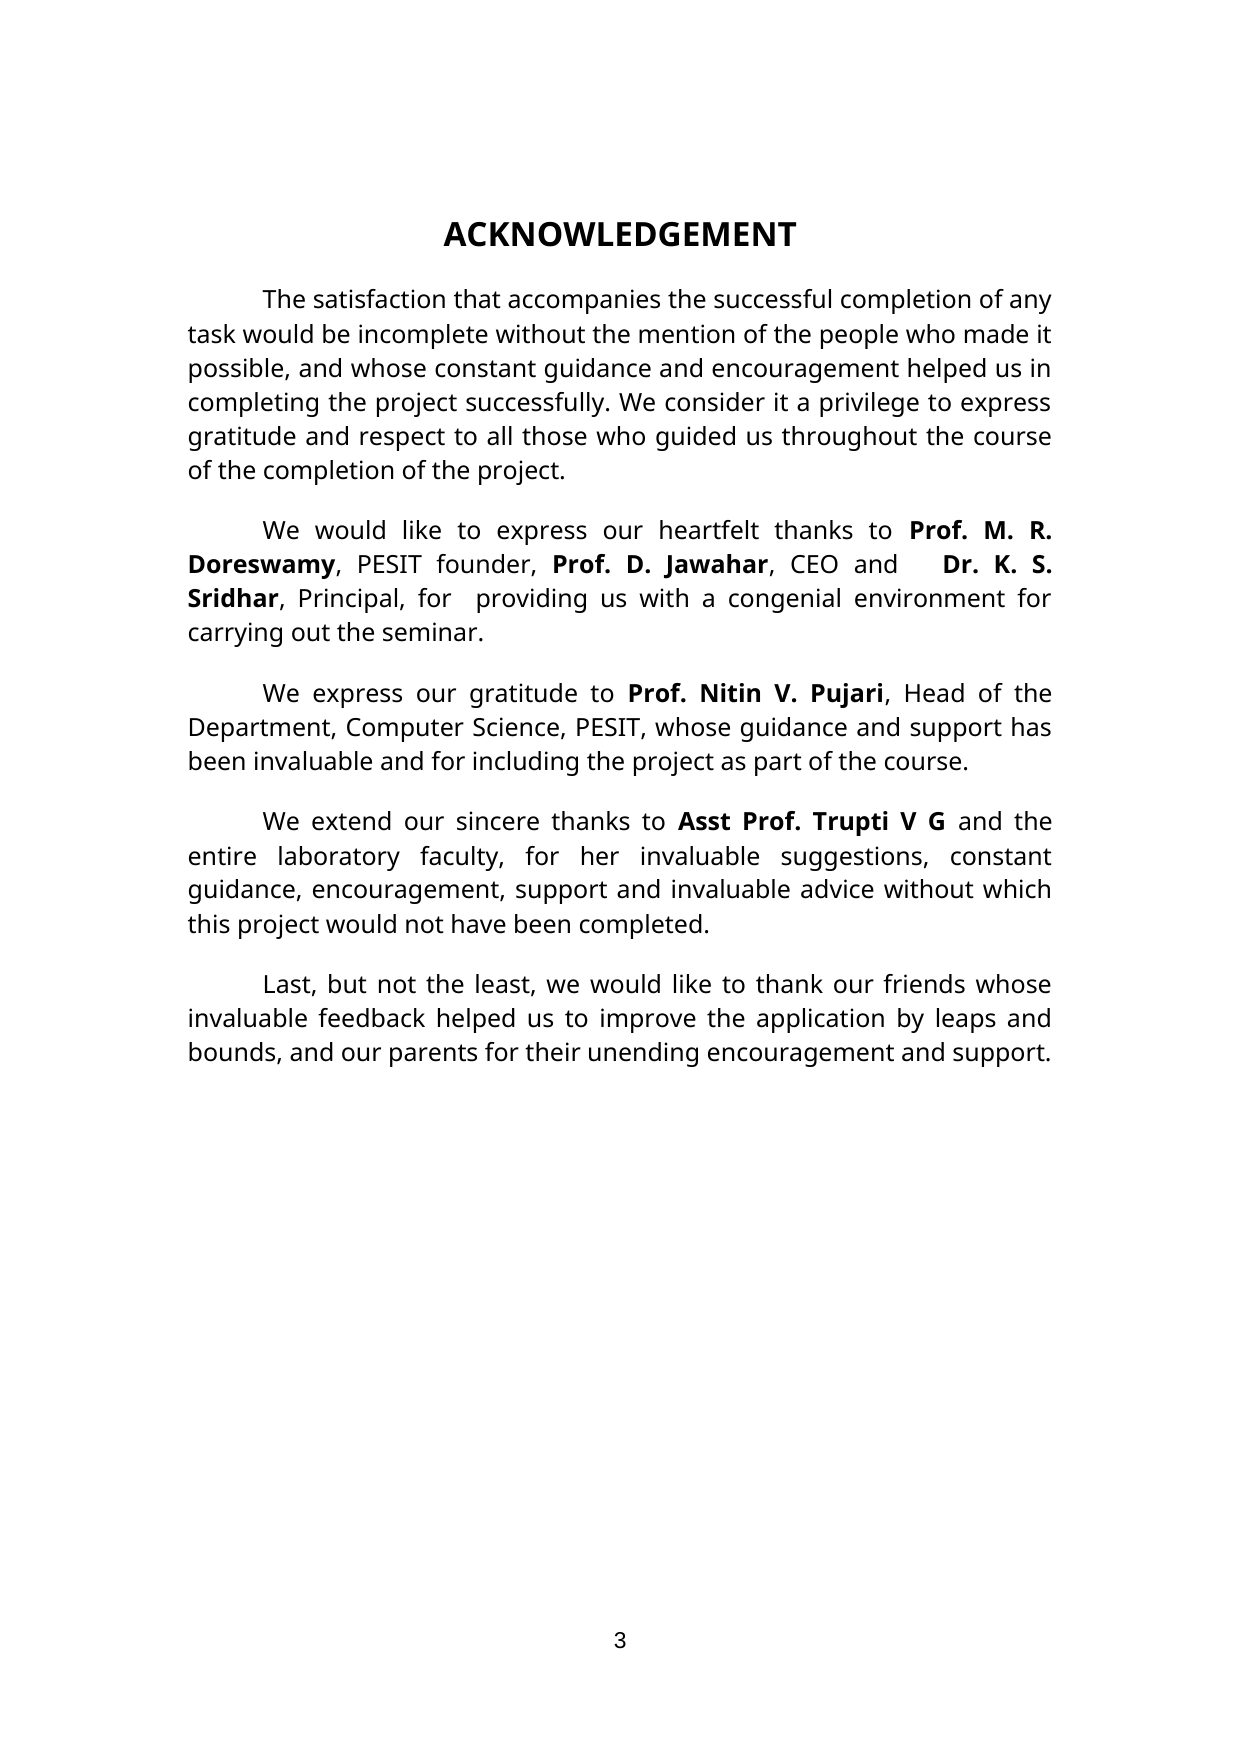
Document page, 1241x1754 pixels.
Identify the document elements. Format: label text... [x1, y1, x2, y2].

text We would like to express our heartfelt thanks to Prof. M. R. Doreswamy, PESIT founder, Prof. D. Jawahar, CEO and Dr. K. S. Sridhar, Principal, for providing us with a congenial environment for carrying out the seminar. [187, 513, 1053, 649]
text ACKNOWLEDGEMENT [187, 210, 1053, 256]
text We extend our sincere thanks to Asst Prof. Trupti V G and the entire laboratory faculty, for her invaluable suggestions, constant guidance, encouragement, support and invaluable advice without which this project would not have been completed. [187, 804, 1053, 940]
text Last, but not the least, we would like to thank our friends whose invaluable feedback helped us to improve the application by leaps and bounds, and our parents for their unending encouragement and support. [187, 967, 1053, 1069]
text We express our gratitude to Prof. Nitin V. Pujari, Head of the Department, Computer Science, PESIT, whose guidance and support has been invaluable and for including the project as part of the course. [187, 676, 1053, 778]
text The satisfaction that accompanies the successful completion of any task would be incomplete without the mention of the people who made it possible, and whose constant guidance and encouragement helped us in completing the project successfully. We consider it a privilege to express gratitude and respect to all those who guided us throughout the course of the completion of the project. [187, 282, 1053, 487]
